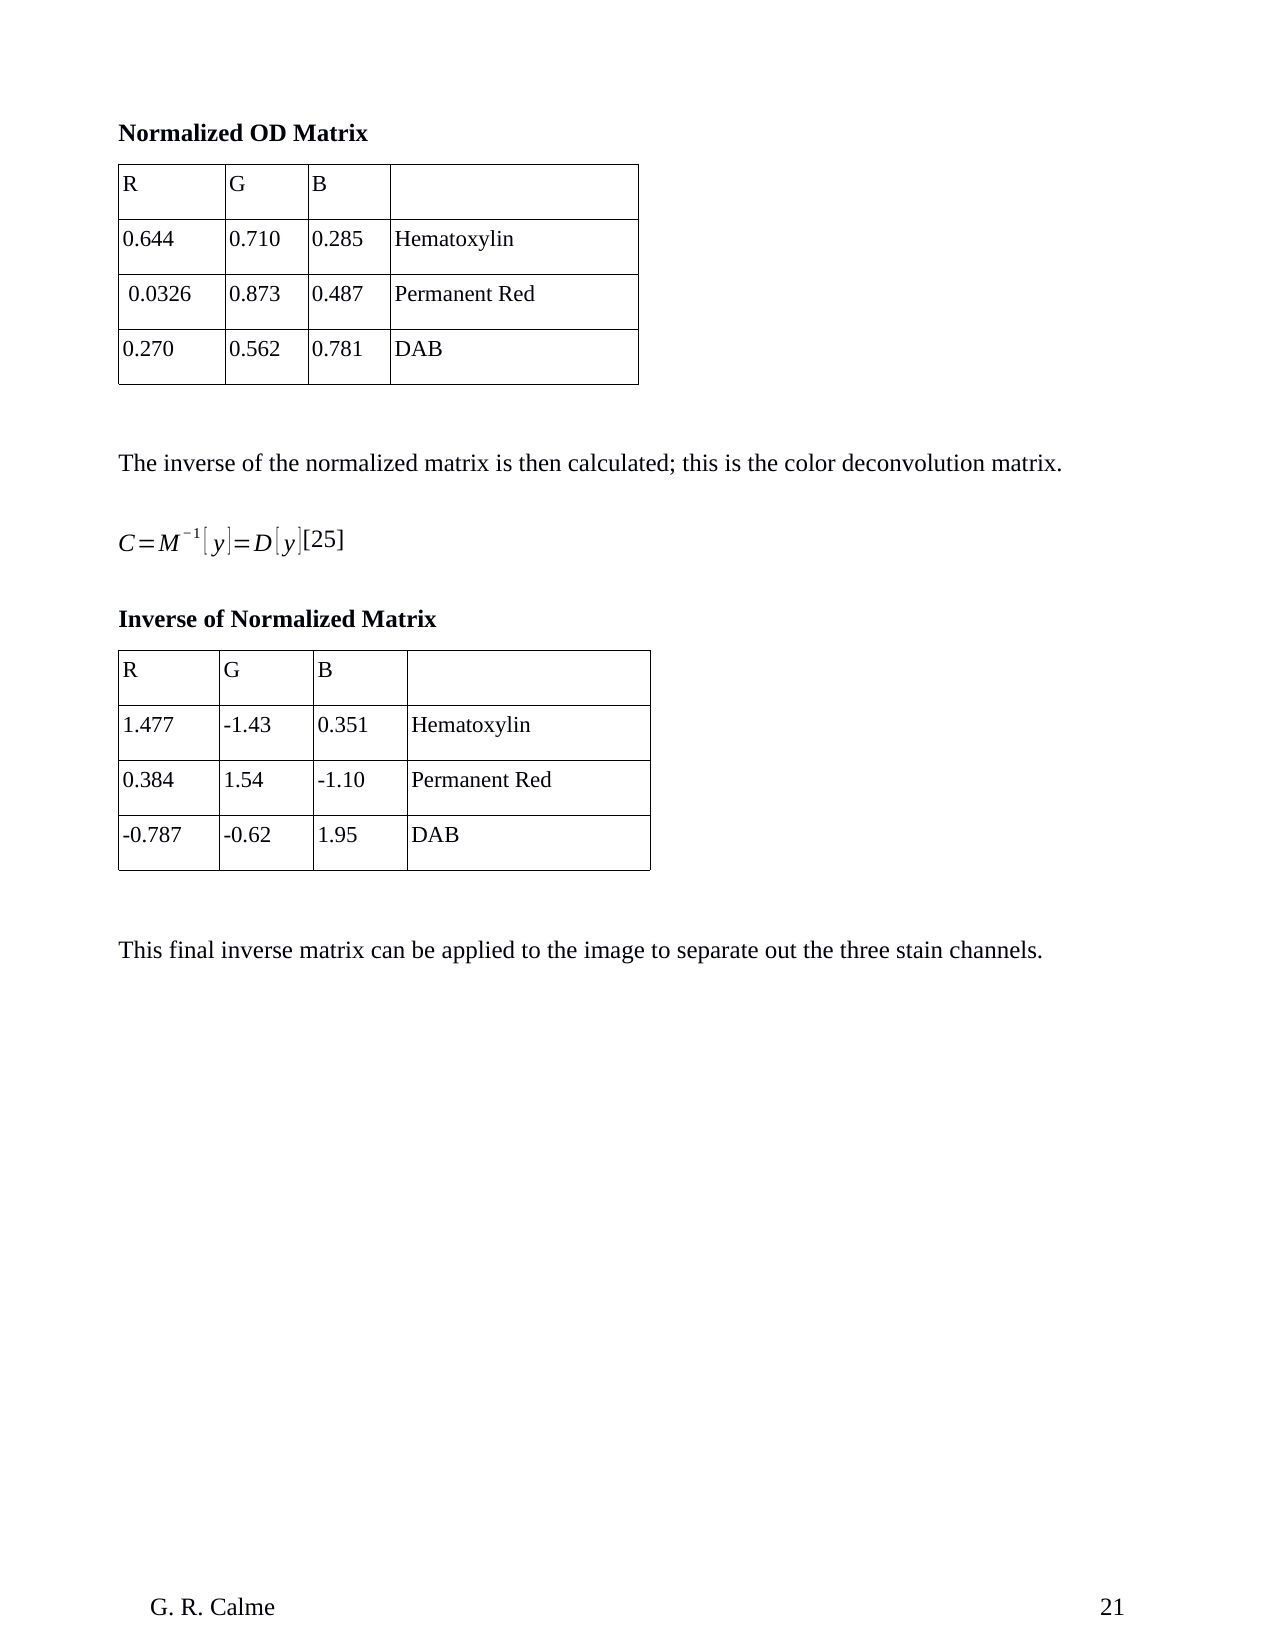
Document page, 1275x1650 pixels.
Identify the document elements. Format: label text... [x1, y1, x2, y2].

table_cell 0.873 [226, 275, 308, 328]
table_cell 0.384 [119, 761, 219, 815]
table_header [391, 165, 638, 218]
text [25] [118, 524, 1157, 558]
table_cell Hematoxylin [408, 706, 650, 760]
table_header G [220, 651, 313, 705]
text This final inverse matrix can be applied to the image to separate out the three stain channels. [118, 935, 1157, 963]
table_cell 1.477 [119, 706, 219, 760]
table_header R [119, 165, 225, 218]
table_cell 1.95 [314, 816, 407, 870]
table_header B [309, 165, 390, 218]
table_header G [226, 165, 308, 218]
table_cell Hematoxylin [391, 220, 638, 273]
text Normalized OD Matrix [118, 118, 1157, 147]
table_cell -1.10 [314, 761, 407, 815]
table_cell 0.562 [226, 330, 308, 383]
table_cell 0.0326 [119, 275, 225, 328]
table_header [408, 651, 650, 705]
table_header B [314, 651, 407, 705]
table_cell 0.781 [309, 330, 390, 383]
table_cell Permanent Red [391, 275, 638, 328]
table_cell 0.487 [309, 275, 390, 328]
table_cell Permanent Red [408, 761, 650, 815]
text The inverse of the normalized matrix is then calculated; this is the color deconvolution matrix. [118, 448, 1157, 477]
table_cell -0.787 [119, 816, 219, 870]
text Inverse of Normalized Matrix [118, 604, 1157, 633]
table_header R [119, 651, 219, 705]
table_cell 0.351 [314, 706, 407, 760]
table_cell DAB [408, 816, 650, 870]
table_cell 0.710 [226, 220, 308, 273]
table_cell -1.43 [220, 706, 313, 760]
table_cell 0.285 [309, 220, 390, 273]
table_cell 1.54 [220, 761, 313, 815]
table_cell DAB [391, 330, 638, 383]
table_cell -0.62 [220, 816, 313, 870]
table_cell 0.644 [119, 220, 225, 273]
table_cell 0.270 [119, 330, 225, 383]
